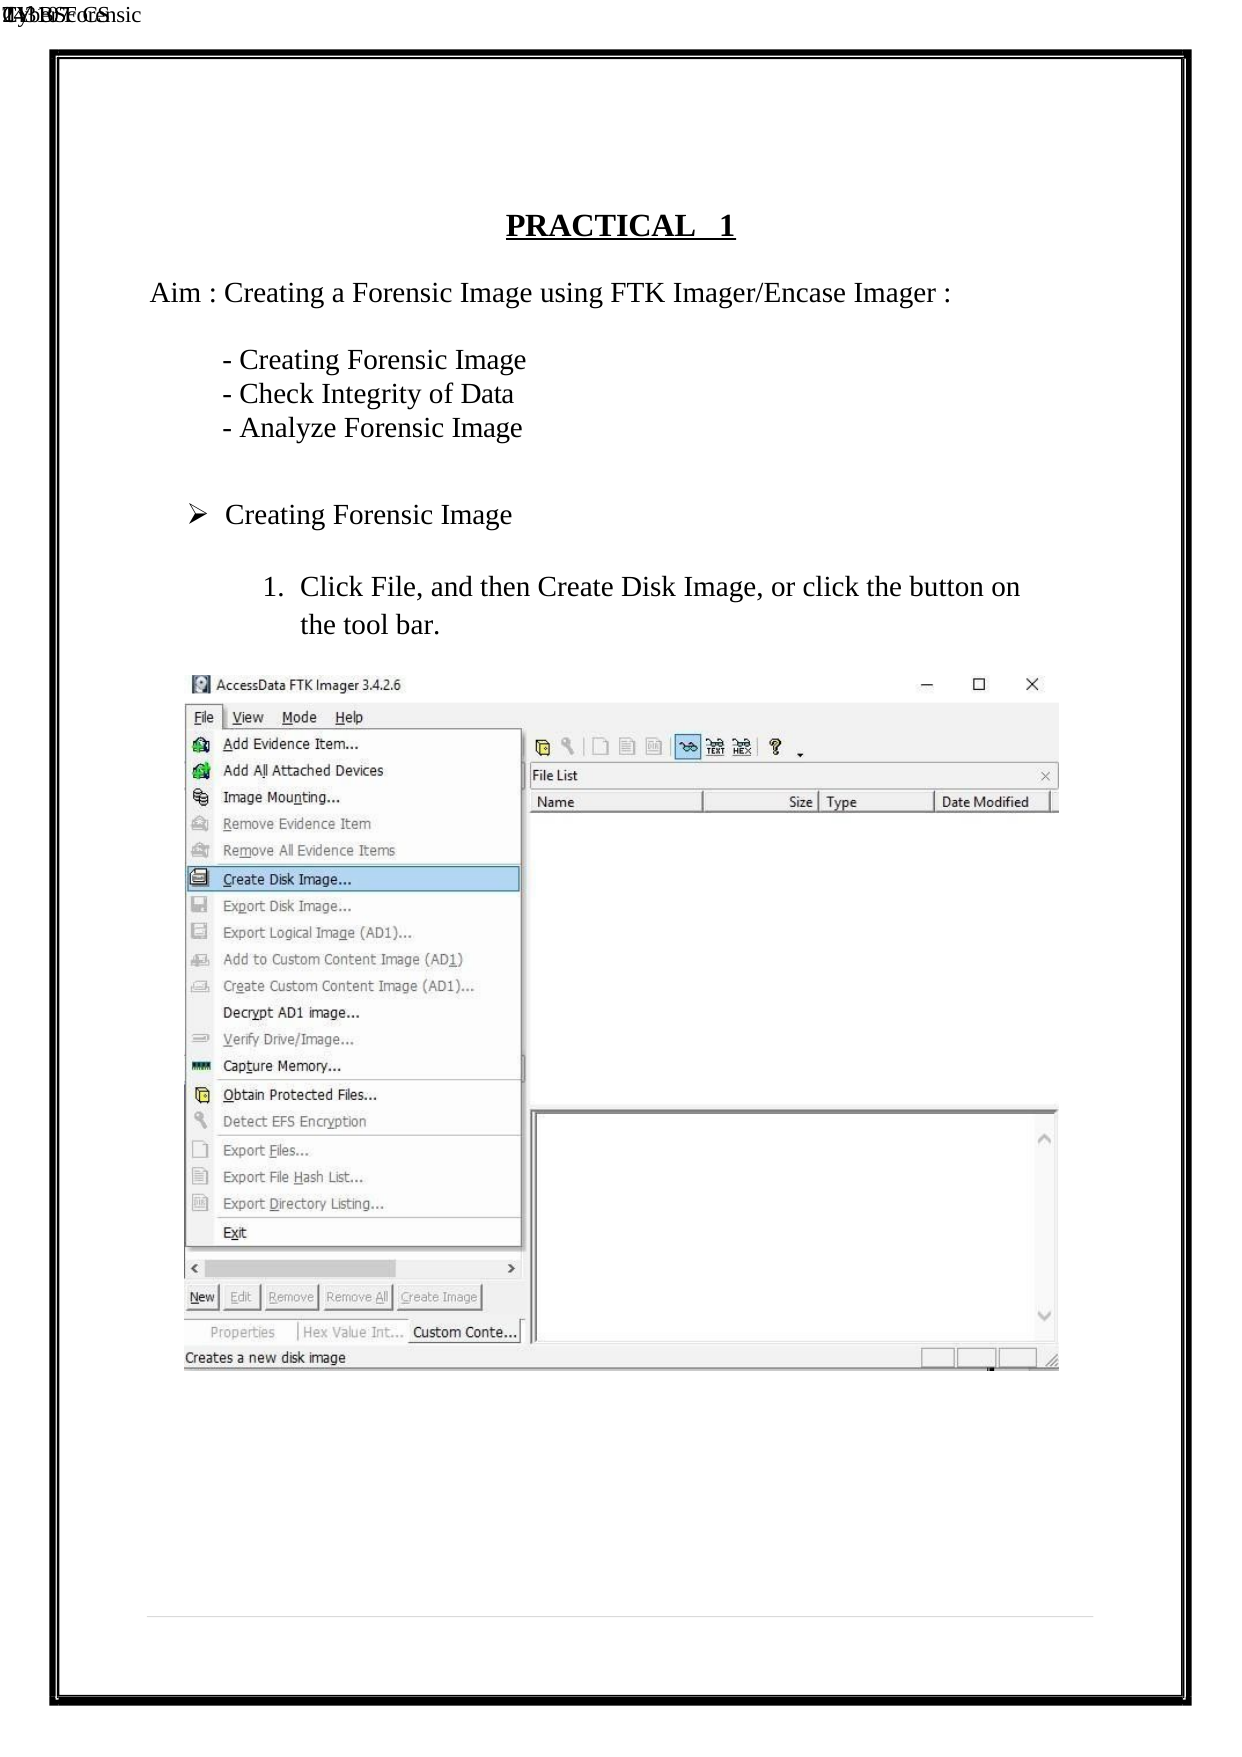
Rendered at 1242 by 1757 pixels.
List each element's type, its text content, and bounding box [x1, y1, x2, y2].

list Analyze Forensic Image [222, 410, 1104, 443]
list Creating Forensic Image [222, 343, 1104, 377]
list Creating Forensic Image [186, 497, 1104, 531]
list Click File, and then Create Disk Image, or click the button on the tool bar. [262, 569, 1061, 640]
subtitle PRACTICAL 1 [137, 206, 1104, 243]
picture [184, 675, 1059, 1371]
text Aim : Creating a Forensic Image using FTK Imager/Encase Imager : [149, 276, 1104, 309]
list Check Integrity of Data [222, 377, 1104, 410]
